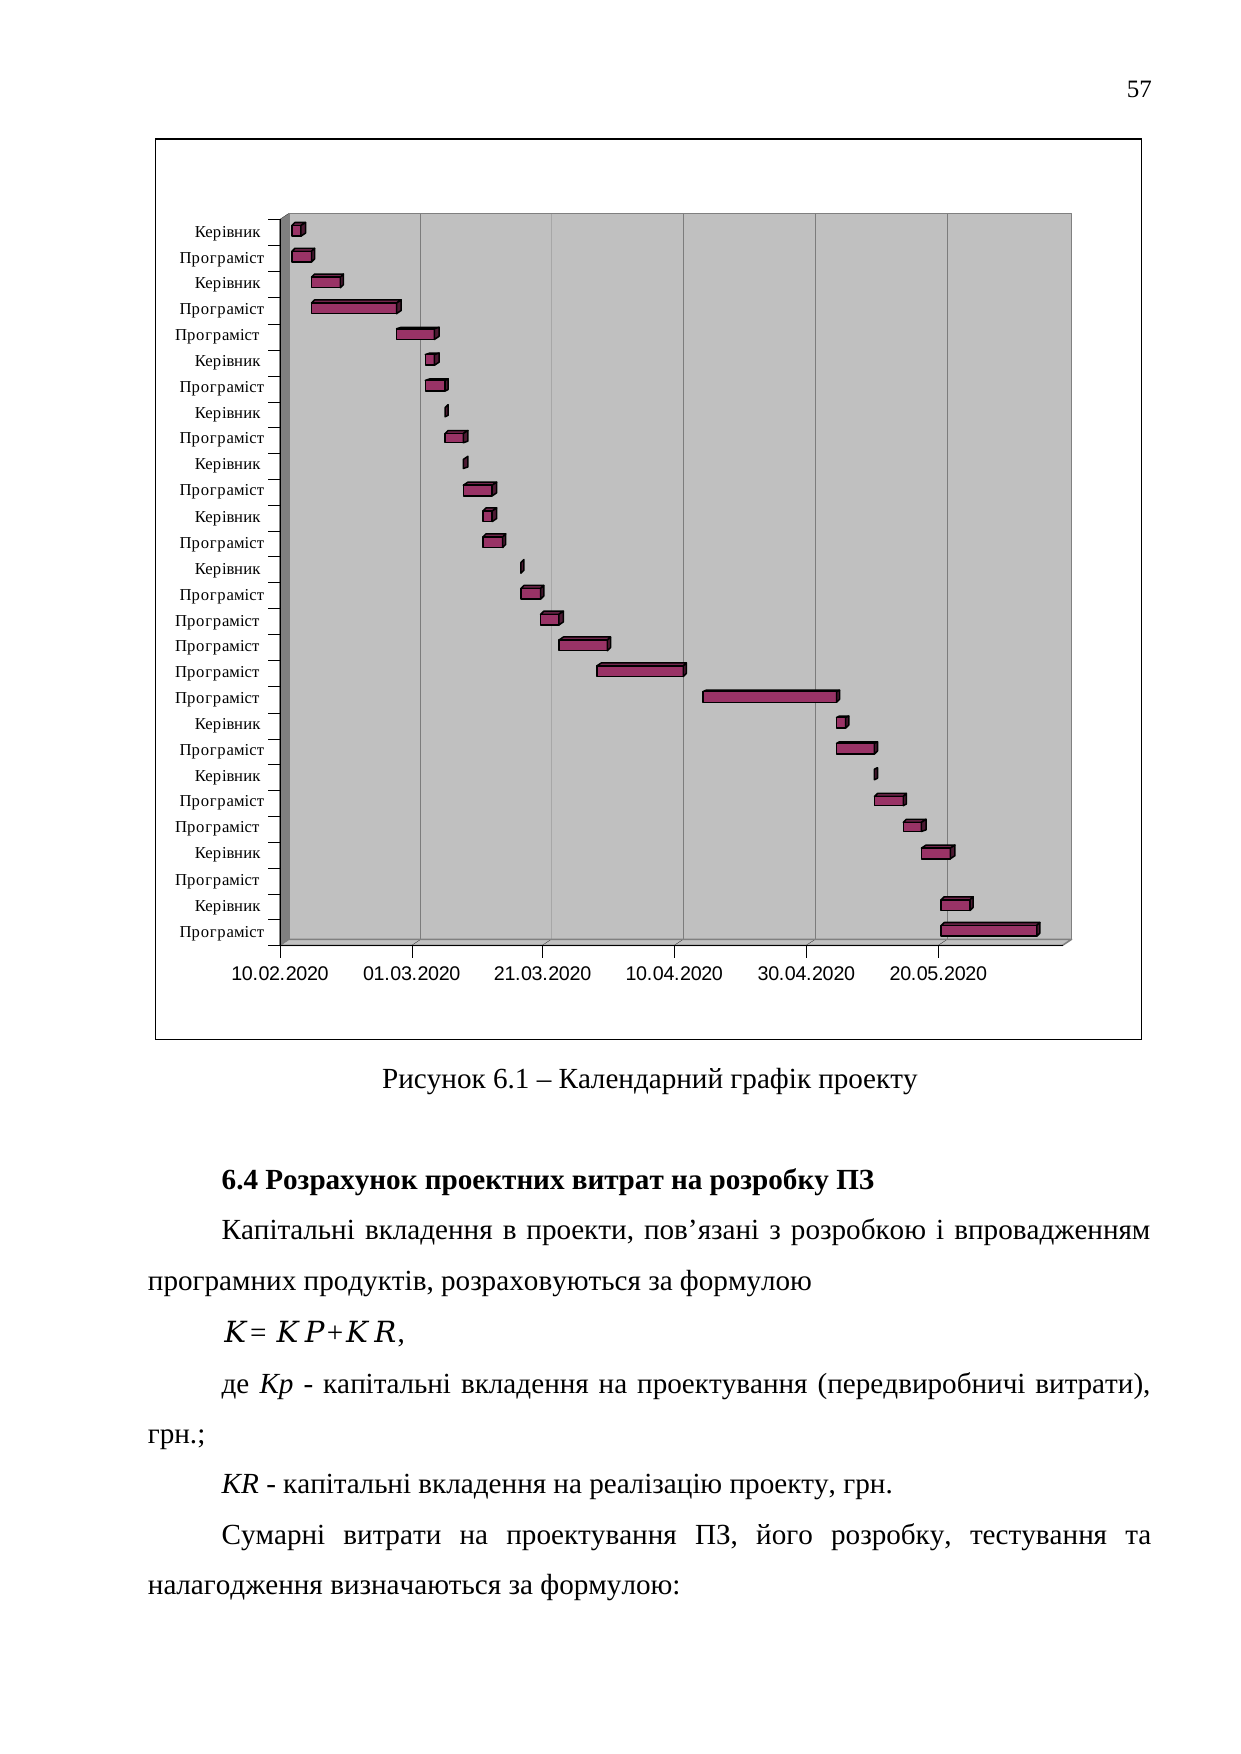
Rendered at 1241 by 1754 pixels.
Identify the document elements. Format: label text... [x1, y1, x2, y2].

text 𝐾= 𝐾𝑃+𝐾𝑅, [148, 1313, 1152, 1348]
text 6.4 Розрахунок проектних витрат на розробку ПЗ [148, 1162, 1152, 1196]
text Сумарні витрати на проектування ПЗ, його розробку, тестування та налагодження визначаються за формулою: [148, 1517, 1152, 1601]
text де Кр - капітальні вкладення на проектування (передвиробничі витрати), грн.; [148, 1366, 1152, 1450]
text Рисунок 6.1 – Календарний графік проекту [148, 1061, 1152, 1095]
text KR - капітальні вкладення на реалізацію проекту, грн. [148, 1466, 1152, 1500]
text Капітальні вкладення в проекти, пов’язані з розробкою і впровадженням програмних продуктів, розраховуються за формулою [148, 1212, 1152, 1296]
